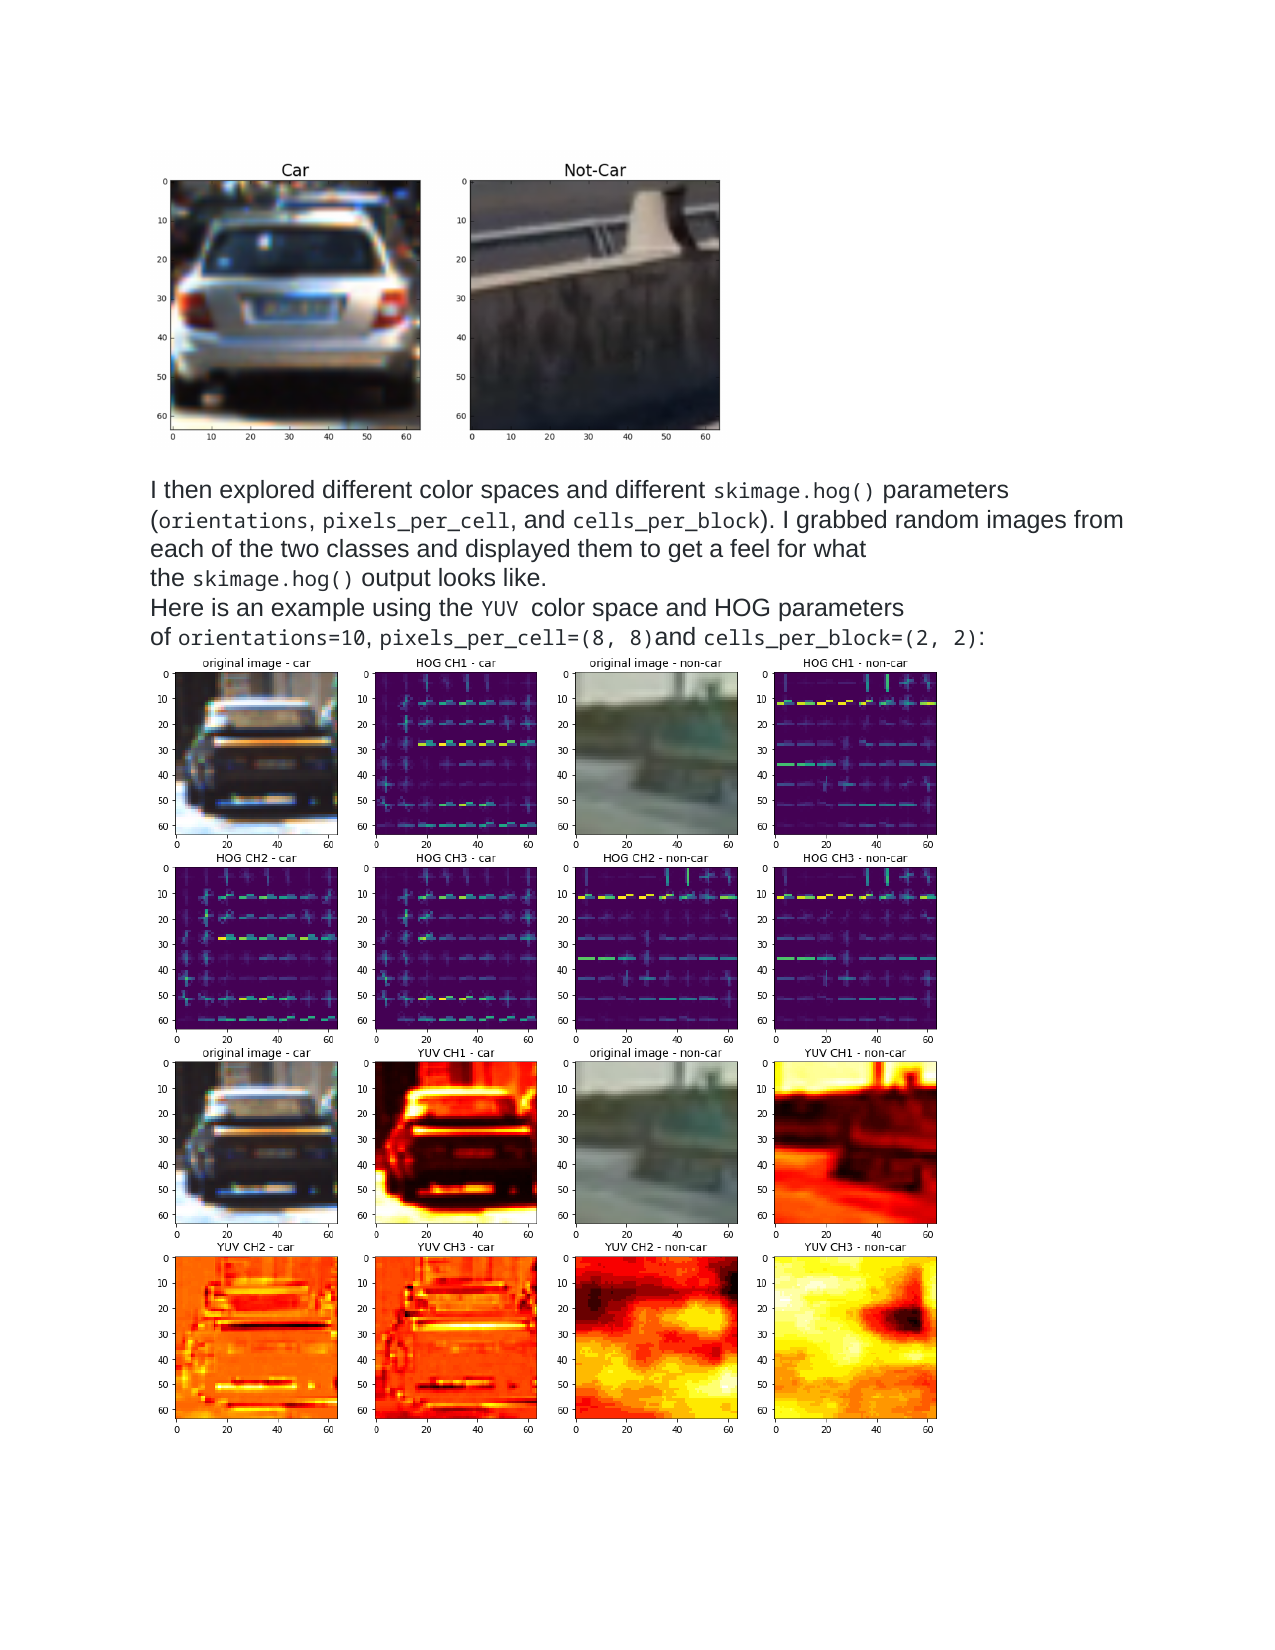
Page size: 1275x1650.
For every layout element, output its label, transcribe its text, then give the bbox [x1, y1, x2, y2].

text I then explored different color spaces and different skimage.hog() parameters (orientations, pixels_per_cell, and cells_per_block). I grabbed random images from each of the two classes and displayed them to get a feel for what the skimage.hog() output looks like. [150, 475, 1125, 592]
picture [150, 651, 945, 1440]
text Here is an example using the YUV color space and HOG parameters of orientations=10, pixels_per_cell=(8, 8)and cells_per_block=(2, 2): [150, 592, 1125, 652]
picture [150, 150, 730, 450]
